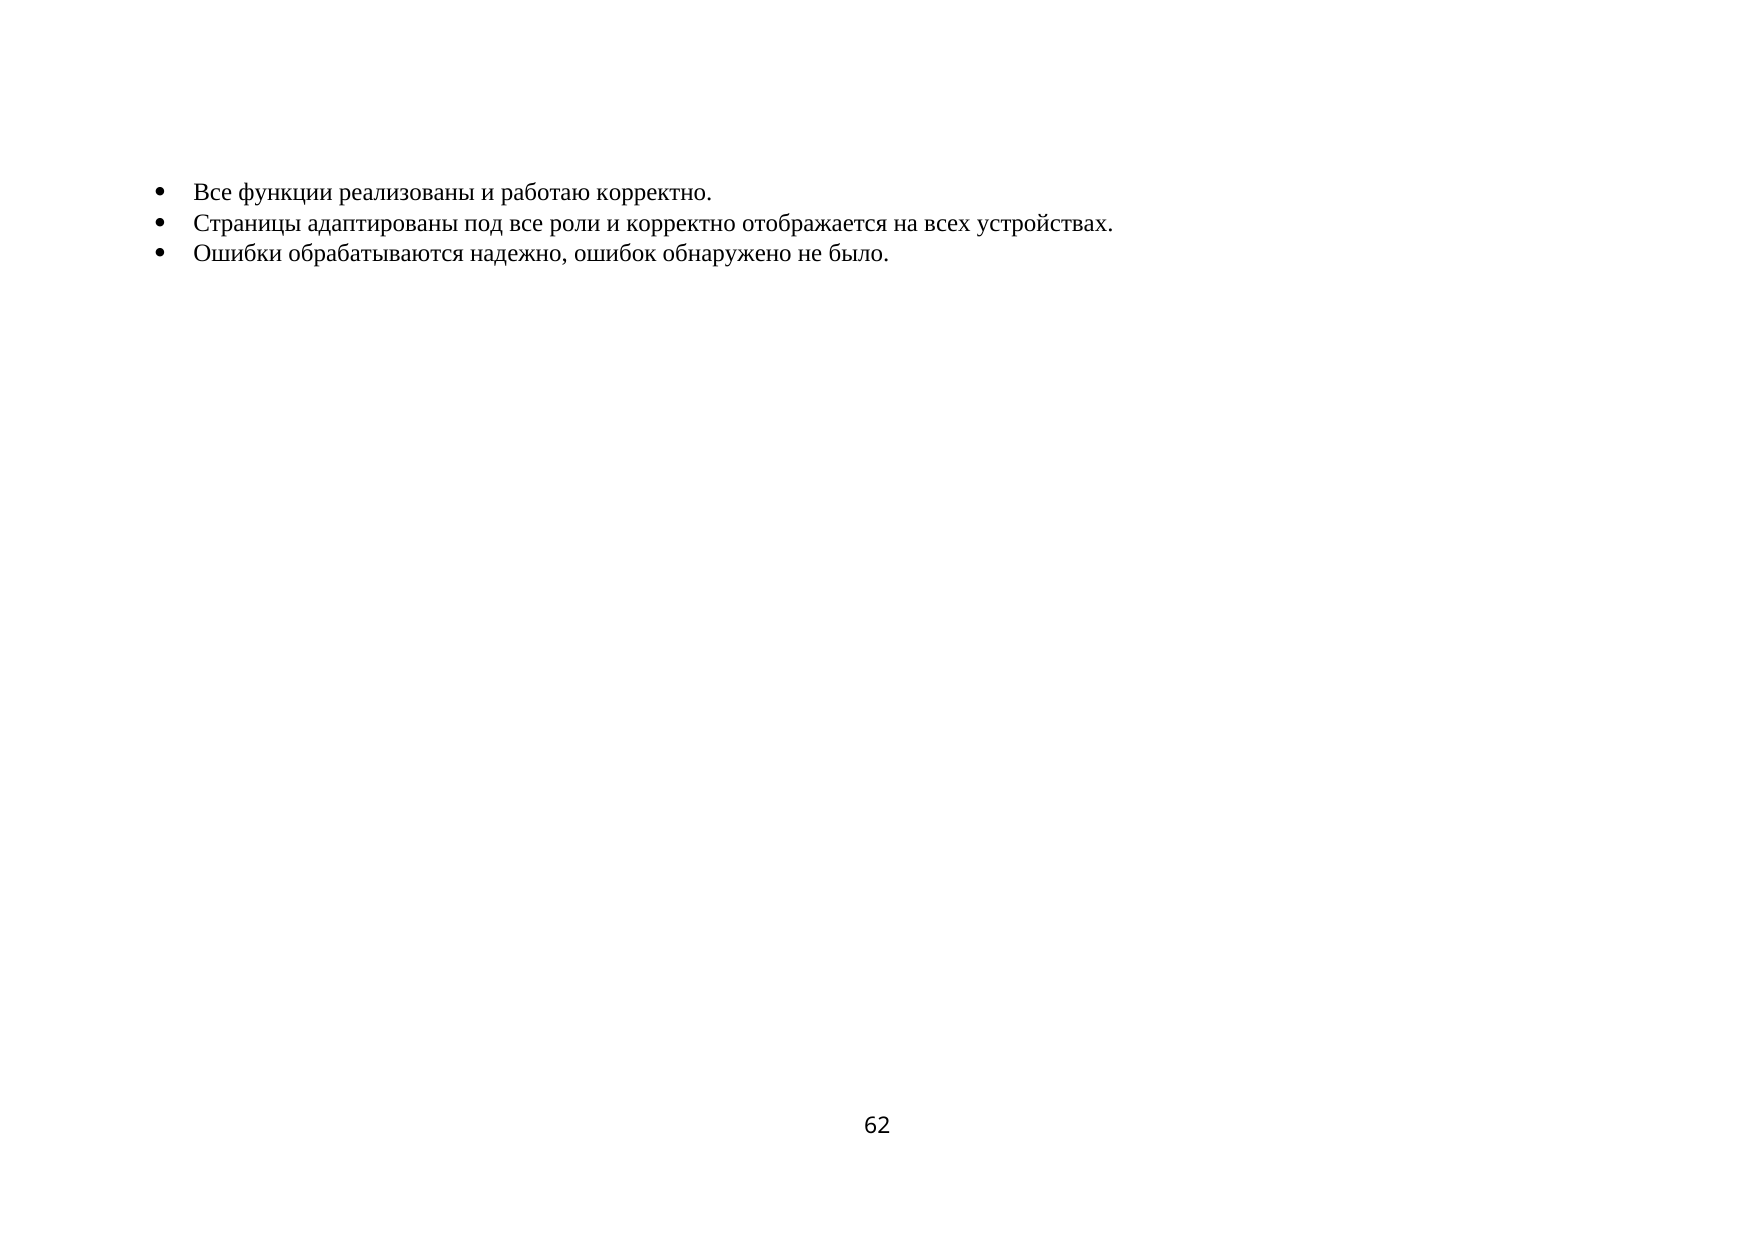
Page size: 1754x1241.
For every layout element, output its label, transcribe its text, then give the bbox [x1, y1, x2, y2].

list Ошибки обрабатываются надежно, ошибок обнаружено не было. [156, 238, 1636, 267]
list Страницы адаптированы под все роли и корректно отображается на всех устройствах. [156, 208, 1636, 236]
list Все функции реализованы и работаю корректно. [156, 177, 1636, 206]
